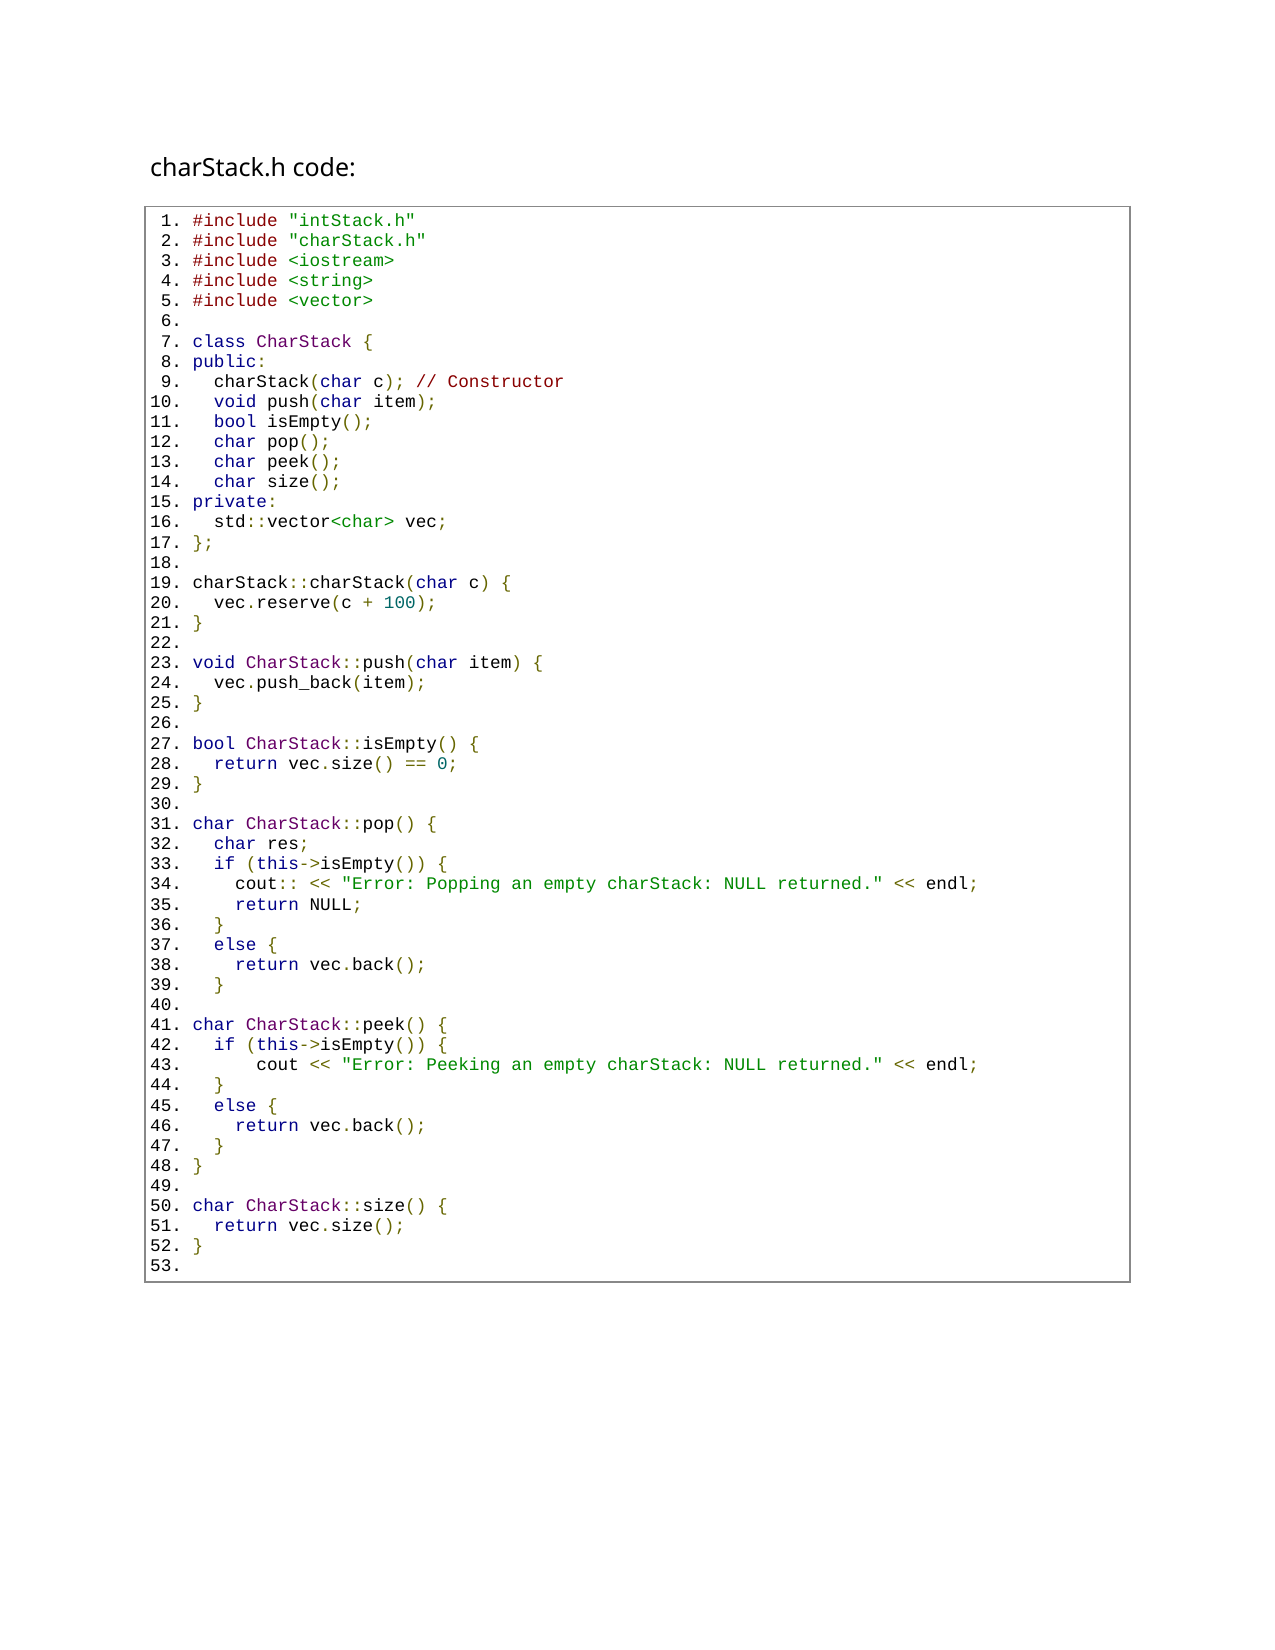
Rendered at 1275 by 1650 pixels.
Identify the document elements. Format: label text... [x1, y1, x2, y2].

text 9. charStack(char c); // Constructor [150, 372, 1125, 392]
text 36. } [150, 915, 1125, 935]
text 51. return vec.size(); [150, 1217, 1125, 1237]
text 52. } [150, 1237, 1125, 1251]
text 45. else { [150, 1096, 1125, 1116]
text 14. char size(); [150, 473, 1125, 493]
text 1. #include "intStack.h" [146, 207, 1129, 232]
text 27. bool CharStack::isEmpty() { [150, 734, 1125, 754]
text 33. if (this->isEmpty()) { [150, 855, 1125, 875]
text 40. [150, 996, 1125, 1016]
text 4. #include <string> [150, 272, 1125, 292]
text 20. vec.reserve(c + 100); [150, 593, 1125, 614]
text 12. char pop(); [150, 433, 1125, 453]
text 8. public: [150, 352, 1125, 372]
text 17. }; [150, 533, 1125, 553]
text 39. } [150, 976, 1125, 996]
text 35. return NULL; [150, 895, 1125, 915]
text 28. return vec.size() == 0; [150, 754, 1125, 774]
text 25. } [150, 694, 1125, 714]
text 49. [150, 1177, 1125, 1197]
text 32. char res; [150, 835, 1125, 855]
text charStack.h code: [150, 150, 1125, 184]
text 22. [150, 634, 1125, 654]
text 50. char CharStack::size() { [150, 1197, 1125, 1217]
text 13. char peek(); [150, 453, 1125, 473]
text 29. } [150, 774, 1125, 794]
text 47. } [150, 1136, 1125, 1156]
text 19. charStack::charStack(char c) { [150, 573, 1125, 593]
text 53. [146, 1251, 1129, 1281]
text 18. [150, 553, 1125, 573]
text 30. [150, 794, 1125, 815]
text 10. void push(char item); [150, 392, 1125, 413]
text 6. [150, 312, 1125, 332]
text 48. } [150, 1156, 1125, 1177]
text 31. char CharStack::pop() { [150, 815, 1125, 835]
text 23. void CharStack::push(char item) { [150, 654, 1125, 674]
text 16. std::vector<char> vec; [150, 513, 1125, 533]
text 21. } [150, 614, 1125, 634]
text 42. if (this->isEmpty()) { [150, 1036, 1125, 1056]
text 5. #include <vector> [150, 292, 1125, 312]
text 44. } [150, 1076, 1125, 1096]
text 26. [150, 714, 1125, 734]
text 37. else { [150, 935, 1125, 955]
text 3. #include <iostream> [150, 252, 1125, 272]
text 38. return vec.back(); [150, 955, 1125, 976]
text 11. bool isEmpty(); [150, 413, 1125, 433]
text 46. return vec.back(); [150, 1116, 1125, 1136]
text 24. vec.push_back(item); [150, 674, 1125, 694]
text 34. cout:: << "Error: Popping an empty charStack: NULL returned." << endl; [150, 875, 1125, 895]
text 41. char CharStack::peek() { [150, 1016, 1125, 1036]
text 2. #include "charStack.h" [150, 232, 1125, 252]
text 15. private: [150, 493, 1125, 513]
text 43. cout << "Error: Peeking an empty charStack: NULL returned." << endl; [150, 1056, 1125, 1076]
text 7. class CharStack { [150, 332, 1125, 352]
